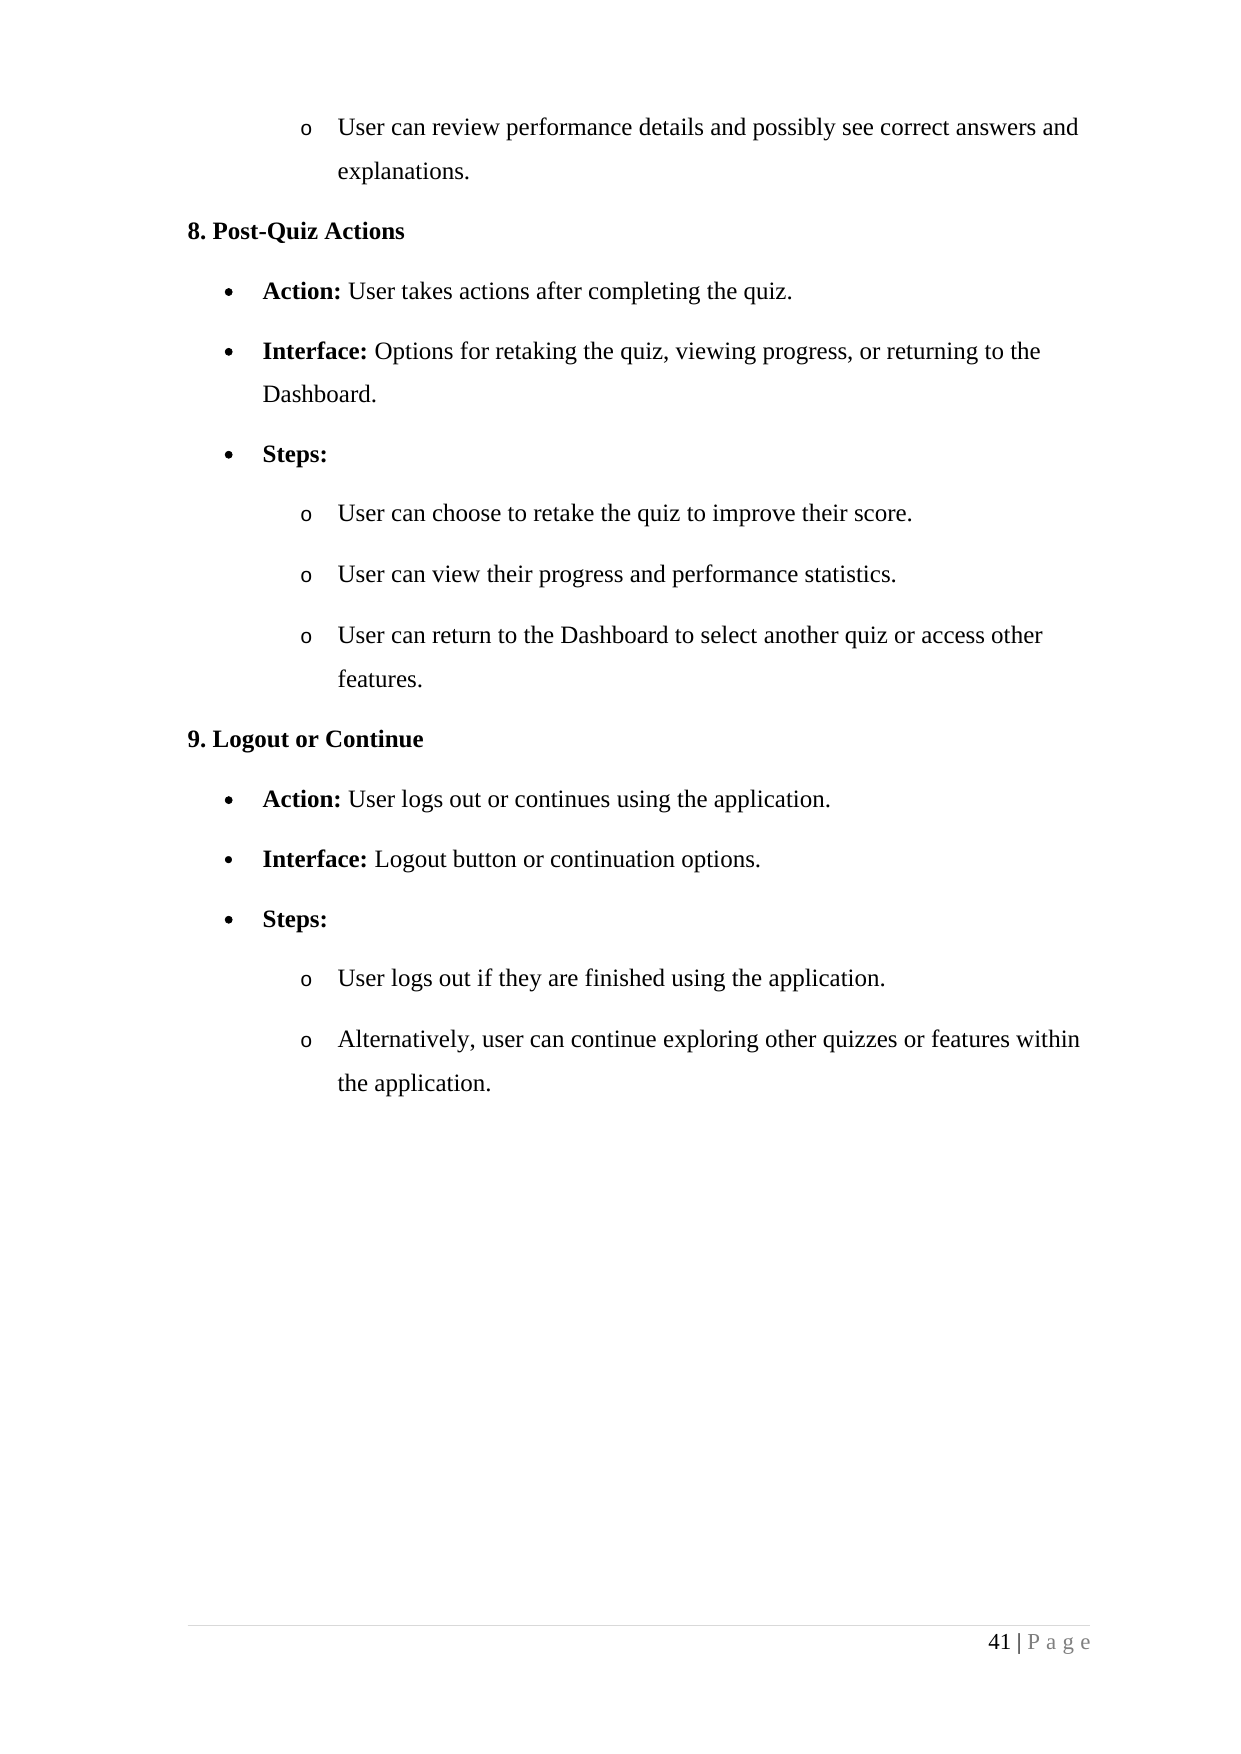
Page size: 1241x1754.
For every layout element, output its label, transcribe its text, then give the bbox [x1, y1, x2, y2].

list Steps: [225, 904, 1090, 932]
text 9. Logout or Continue [187, 724, 1090, 753]
list User logs out if they are finished using the application. [300, 963, 1090, 993]
text 8. Post-Quiz Actions [187, 216, 1090, 245]
list Action: User takes actions after completing the quiz. [225, 276, 1090, 305]
list Interface: Logout button or continuation options. [225, 844, 1090, 873]
list Alternatively, user can continue exploring other quizzes or features within the application. [300, 1024, 1090, 1097]
list User can review performance details and possibly see correct answers and explanations. [300, 112, 1090, 185]
list Interface: Options for retaking the quiz, viewing progress, or returning to the Dashboard. [225, 336, 1090, 408]
list Action: User logs out or continues using the application. [225, 784, 1090, 813]
list User can return to the Dashboard to select another quiz or access other features. [300, 621, 1090, 693]
list User can choose to retake the quiz to improve their score. [300, 498, 1090, 528]
list Steps: [225, 439, 1090, 467]
list User can view their progress and performance statistics. [300, 559, 1090, 589]
